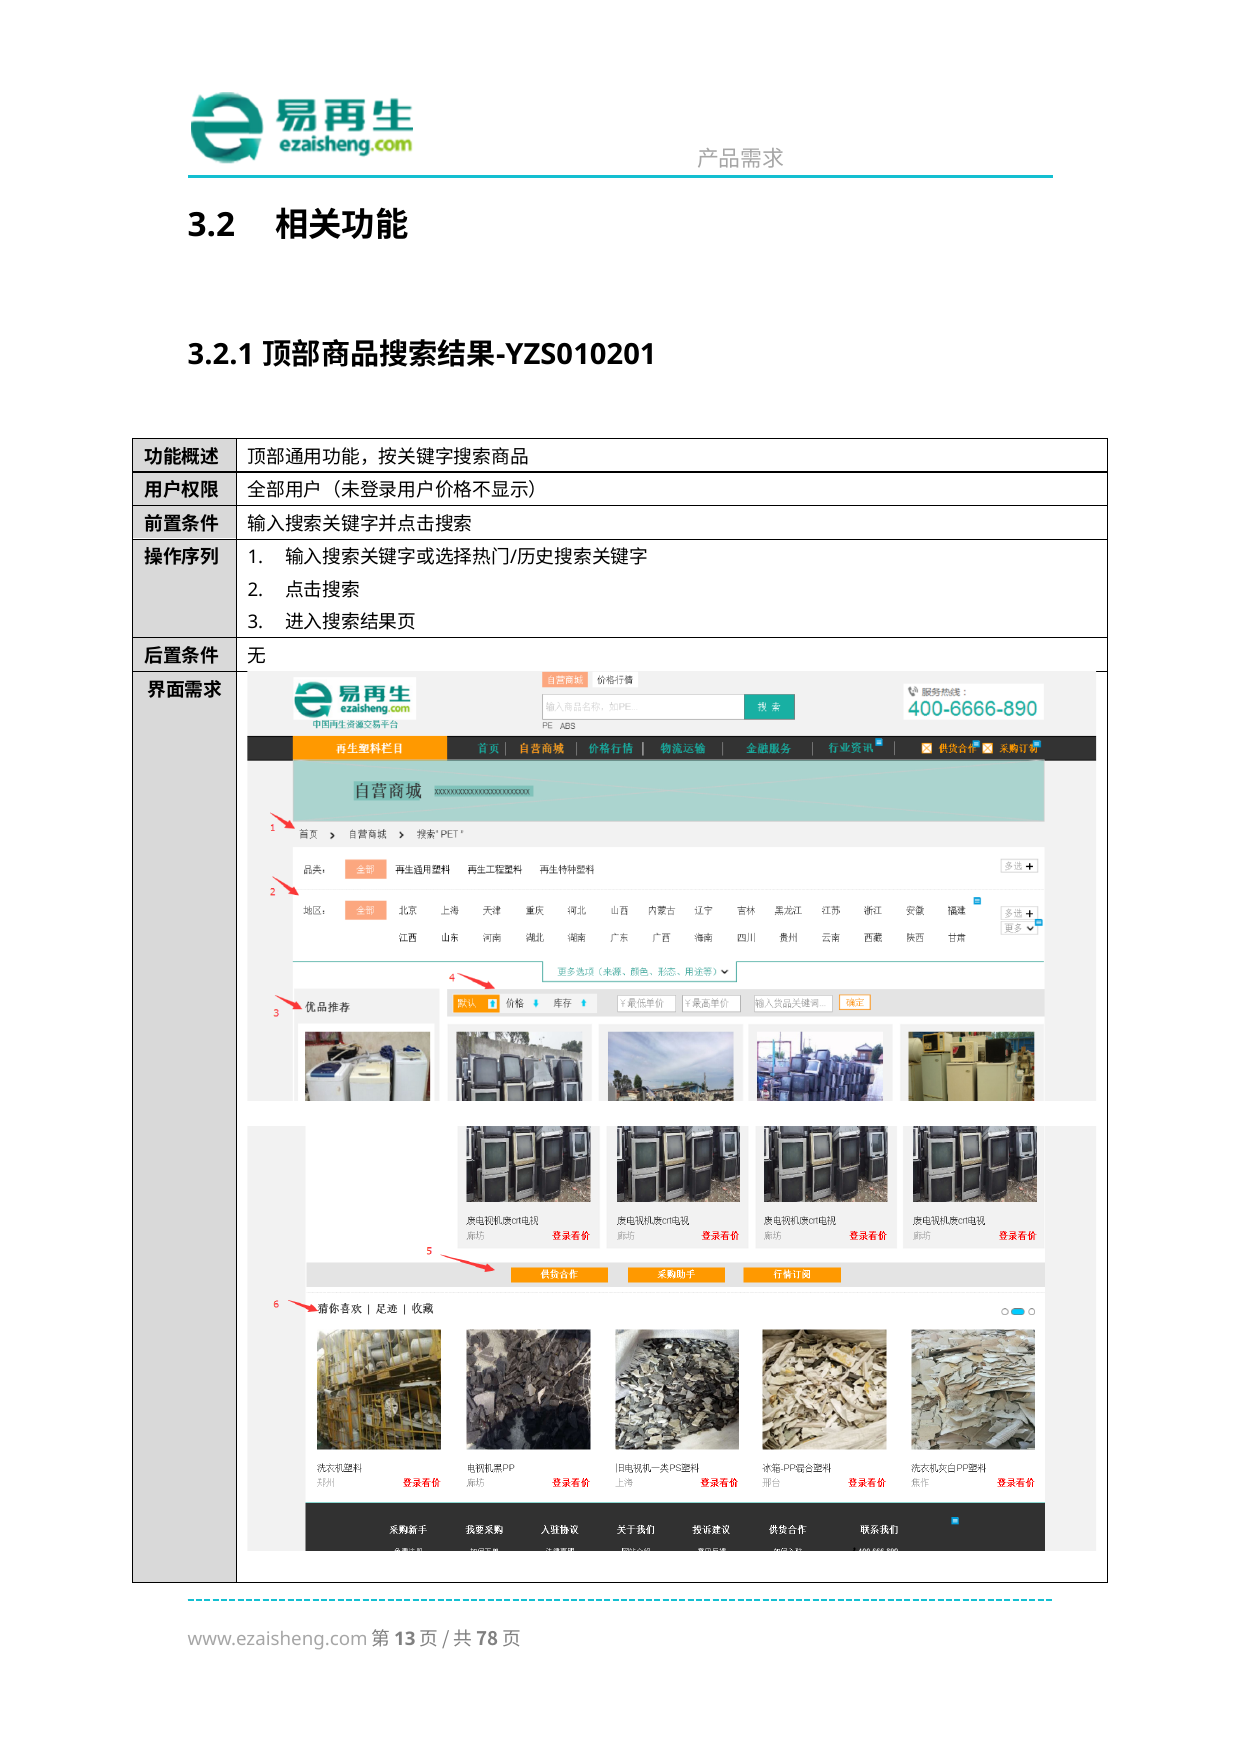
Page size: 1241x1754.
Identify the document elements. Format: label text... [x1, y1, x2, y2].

picture [247, 671, 1097, 1101]
table_cell 后置条件 [133, 638, 236, 671]
subtitle 顶部商品搜索结果-YZS010201 [187, 319, 1053, 384]
table_cell 前置条件 [133, 506, 236, 538]
table_cell 无 [237, 638, 1107, 671]
table_cell 输入搜索关键字或选择热门/历史搜索关键字 点击搜索 进入搜索结果页 [237, 540, 1107, 637]
subtitle 相关功能 [187, 189, 1053, 254]
table_cell 用户权限 [133, 473, 236, 505]
table_header 顶部通用功能，按关键字搜索商品 [237, 439, 1107, 471]
picture [187, 88, 418, 167]
table_cell 界面需求 [133, 672, 236, 1582]
table_cell 操作序列 [133, 540, 236, 637]
picture [247, 1126, 1097, 1551]
table_cell 全部用户（未登录用户价格不显示） [237, 473, 1107, 505]
table_header 功能概述 [133, 439, 236, 471]
table_cell 输入搜索关键字并点击搜索 [237, 506, 1107, 538]
table_cell 商品搜索结果 [237, 672, 1107, 1582]
